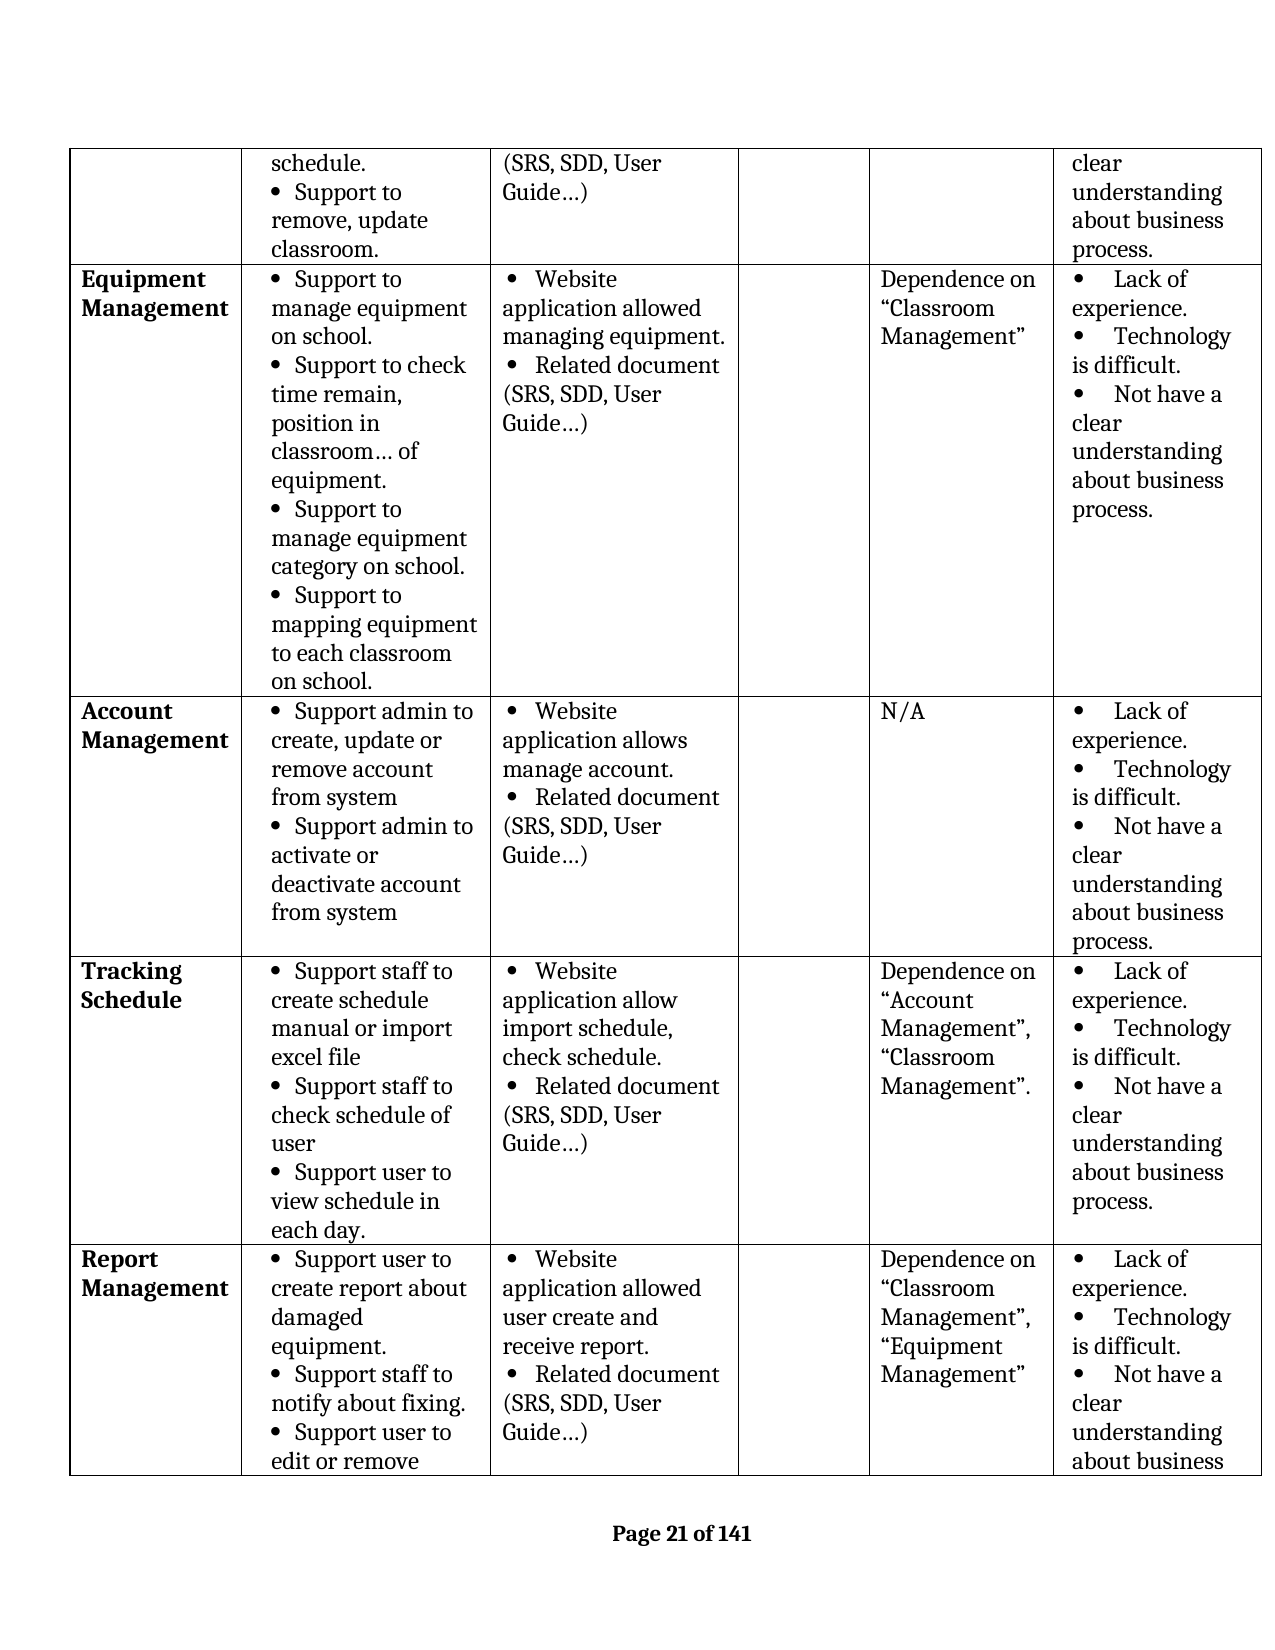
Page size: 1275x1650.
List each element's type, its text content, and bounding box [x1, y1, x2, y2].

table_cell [491, 1245, 738, 1475]
table_cell Website application allow import schedule, check schedule. Related document (SRS, SDD, User Guide…) [491, 957, 738, 1244]
table_cell [739, 1245, 869, 1475]
table_cell Equipment Management [71, 265, 241, 696]
table_cell Website application allows manage account. Related document (SRS, SDD, User Guide…) [491, 697, 738, 956]
table_cell [739, 265, 869, 696]
table_cell Dependence on “Classroom Management” [870, 265, 1053, 696]
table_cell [870, 1245, 1053, 1475]
table_cell Support to manage equipment on school. Support to check time remain, position in classroom… of equipment. Support to manage equipment category on school. Support to mapping equipment to each classroom on school. [242, 265, 490, 696]
table_cell Report Management [71, 1245, 241, 1475]
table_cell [242, 149, 490, 264]
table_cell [1054, 1245, 1261, 1475]
table_cell N/A [870, 697, 1053, 956]
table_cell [870, 149, 1053, 264]
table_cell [491, 149, 738, 264]
table_cell Support staff to create schedule manual or import excel file Support staff to check schedule of user Support user to view schedule in each day. [242, 957, 490, 1244]
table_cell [242, 1245, 490, 1475]
table_cell Dependence on “Account Management”, “Classroom Management”. [870, 957, 1053, 1244]
table_cell Account Management [71, 697, 241, 956]
table_cell [739, 149, 869, 264]
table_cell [1054, 149, 1261, 264]
table_cell Lack of experience. Technology is difficult. Not have a clear understanding about business process. [1054, 697, 1261, 956]
table_cell Support admin to create, update or remove account from system Support admin to activate or deactivate account from system [242, 697, 490, 956]
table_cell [71, 149, 241, 264]
table_cell Tracking Schedule [71, 957, 241, 1244]
table_cell Lack of experience. Technology is difficult. Not have a clear understanding about business process. [1054, 957, 1261, 1244]
table_cell [739, 697, 869, 956]
table_cell Website application allowed managing equipment. Related document (SRS, SDD, User Guide…) [491, 265, 738, 696]
table_cell [739, 957, 869, 1244]
table_cell Lack of experience. Technology is difficult. Not have a clear understanding about business process. [1054, 265, 1261, 696]
